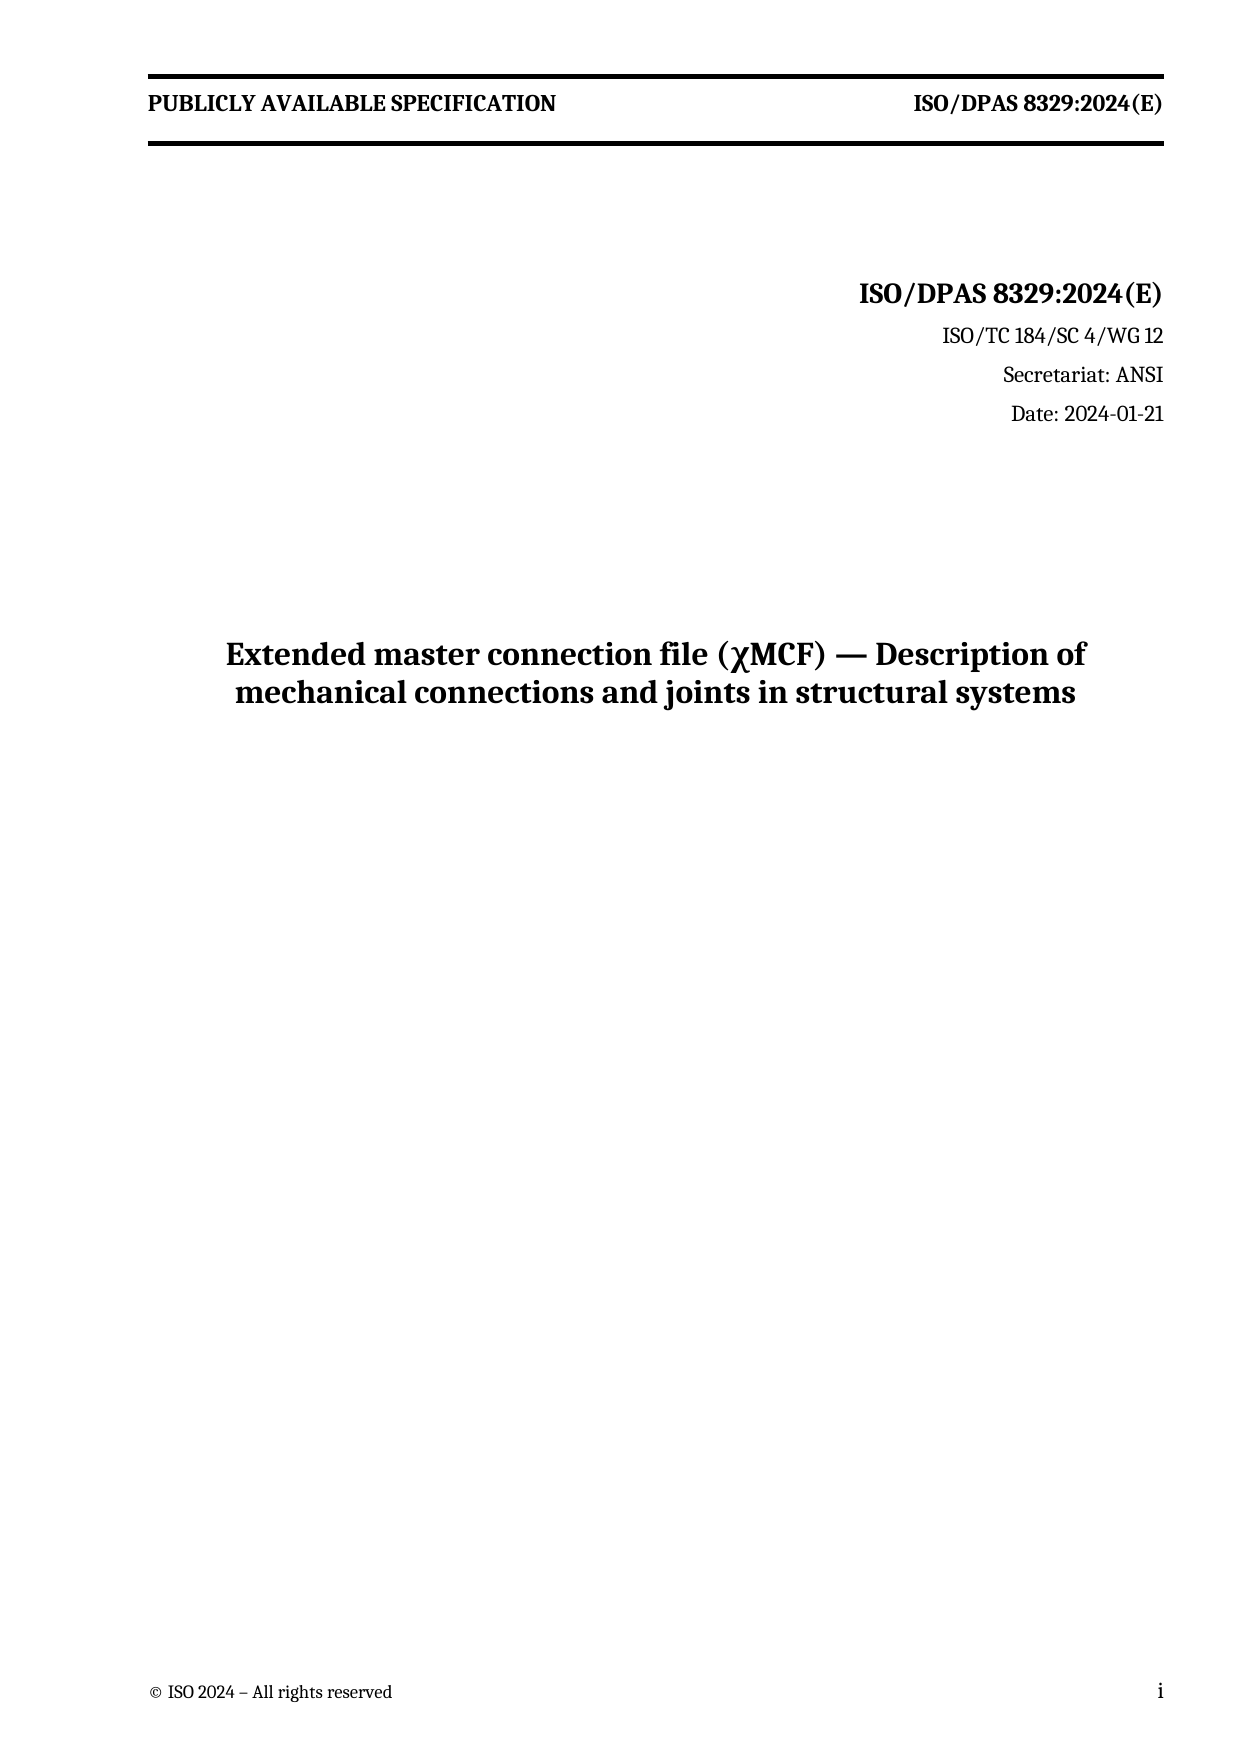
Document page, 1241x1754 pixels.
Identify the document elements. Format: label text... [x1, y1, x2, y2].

text ISO/TC 184/SC 4/WG 12 [148, 323, 1163, 349]
text Date: 2024-01-21 [148, 401, 1163, 427]
text Secretariat: ANSI [148, 362, 1163, 388]
text Extended master connection file (χMCF) — Description of mechanical connections and joints in structural systems [148, 636, 1163, 712]
text ISO/DPAS 8329:2024(E) [148, 277, 1163, 311]
